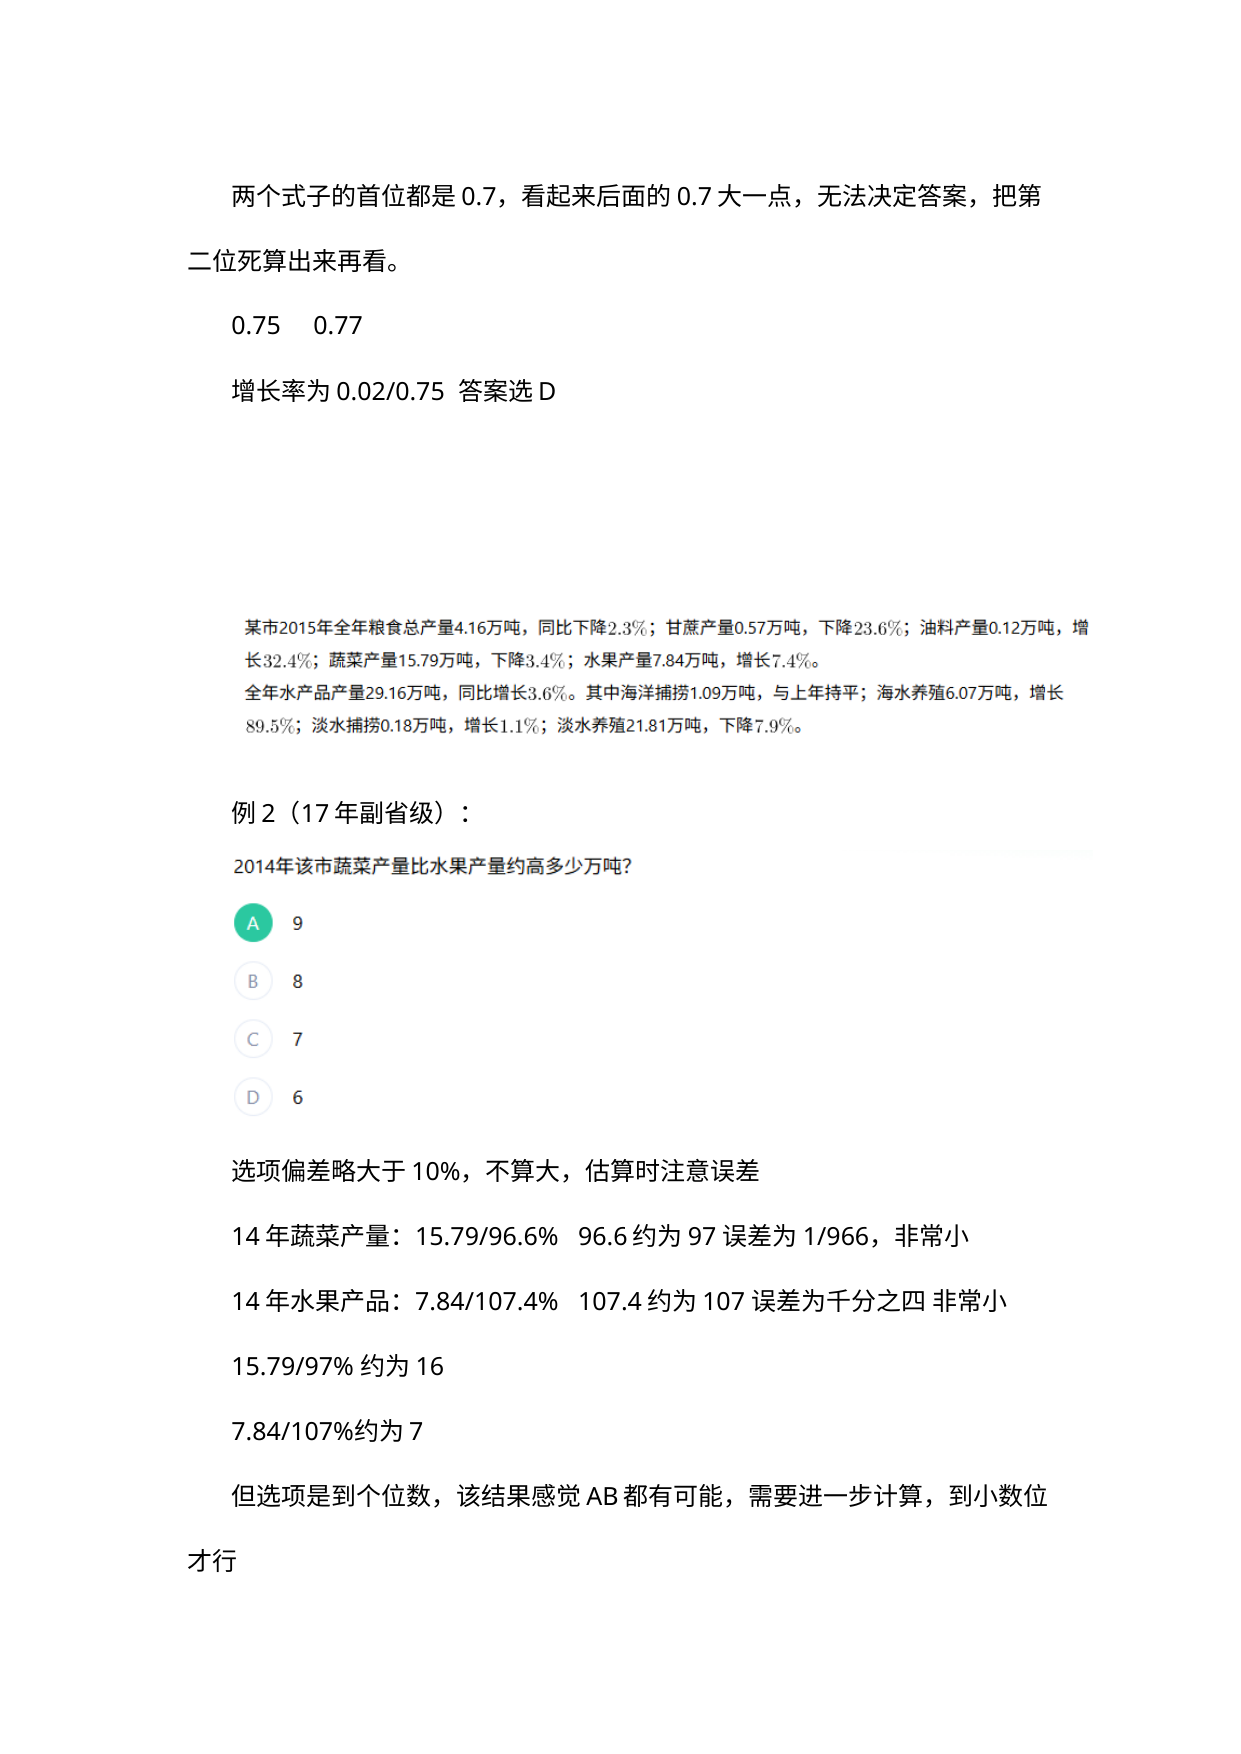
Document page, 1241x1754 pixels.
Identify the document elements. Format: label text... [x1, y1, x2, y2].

list 15.79/97% 约为16 [187, 1332, 1053, 1397]
picture [227, 850, 1093, 1121]
list 14年水果产品：7.84/107.4% 107.4约为107 误差为千分之四 非常小 [187, 1267, 1053, 1332]
list 增长率为0.02/0.75 答案选D [187, 357, 1053, 422]
list 两个式子的首位都是0.7，看起来后面的0.7大一点，无法决定答案，把第二位死算出来再看。 [187, 162, 1053, 292]
list 14年蔬菜产量：15.79/96.6% 96.6约为97 误差为1/966，非常小 [187, 1202, 1053, 1267]
list 但选项是到个位数，该结果感觉AB都有可能，需要进一步计算，到小数位才行 [187, 1462, 1053, 1592]
list 0.75 0.77 [187, 292, 1053, 357]
picture [232, 611, 1098, 750]
list 7.84/107%约为7 [187, 1397, 1053, 1462]
